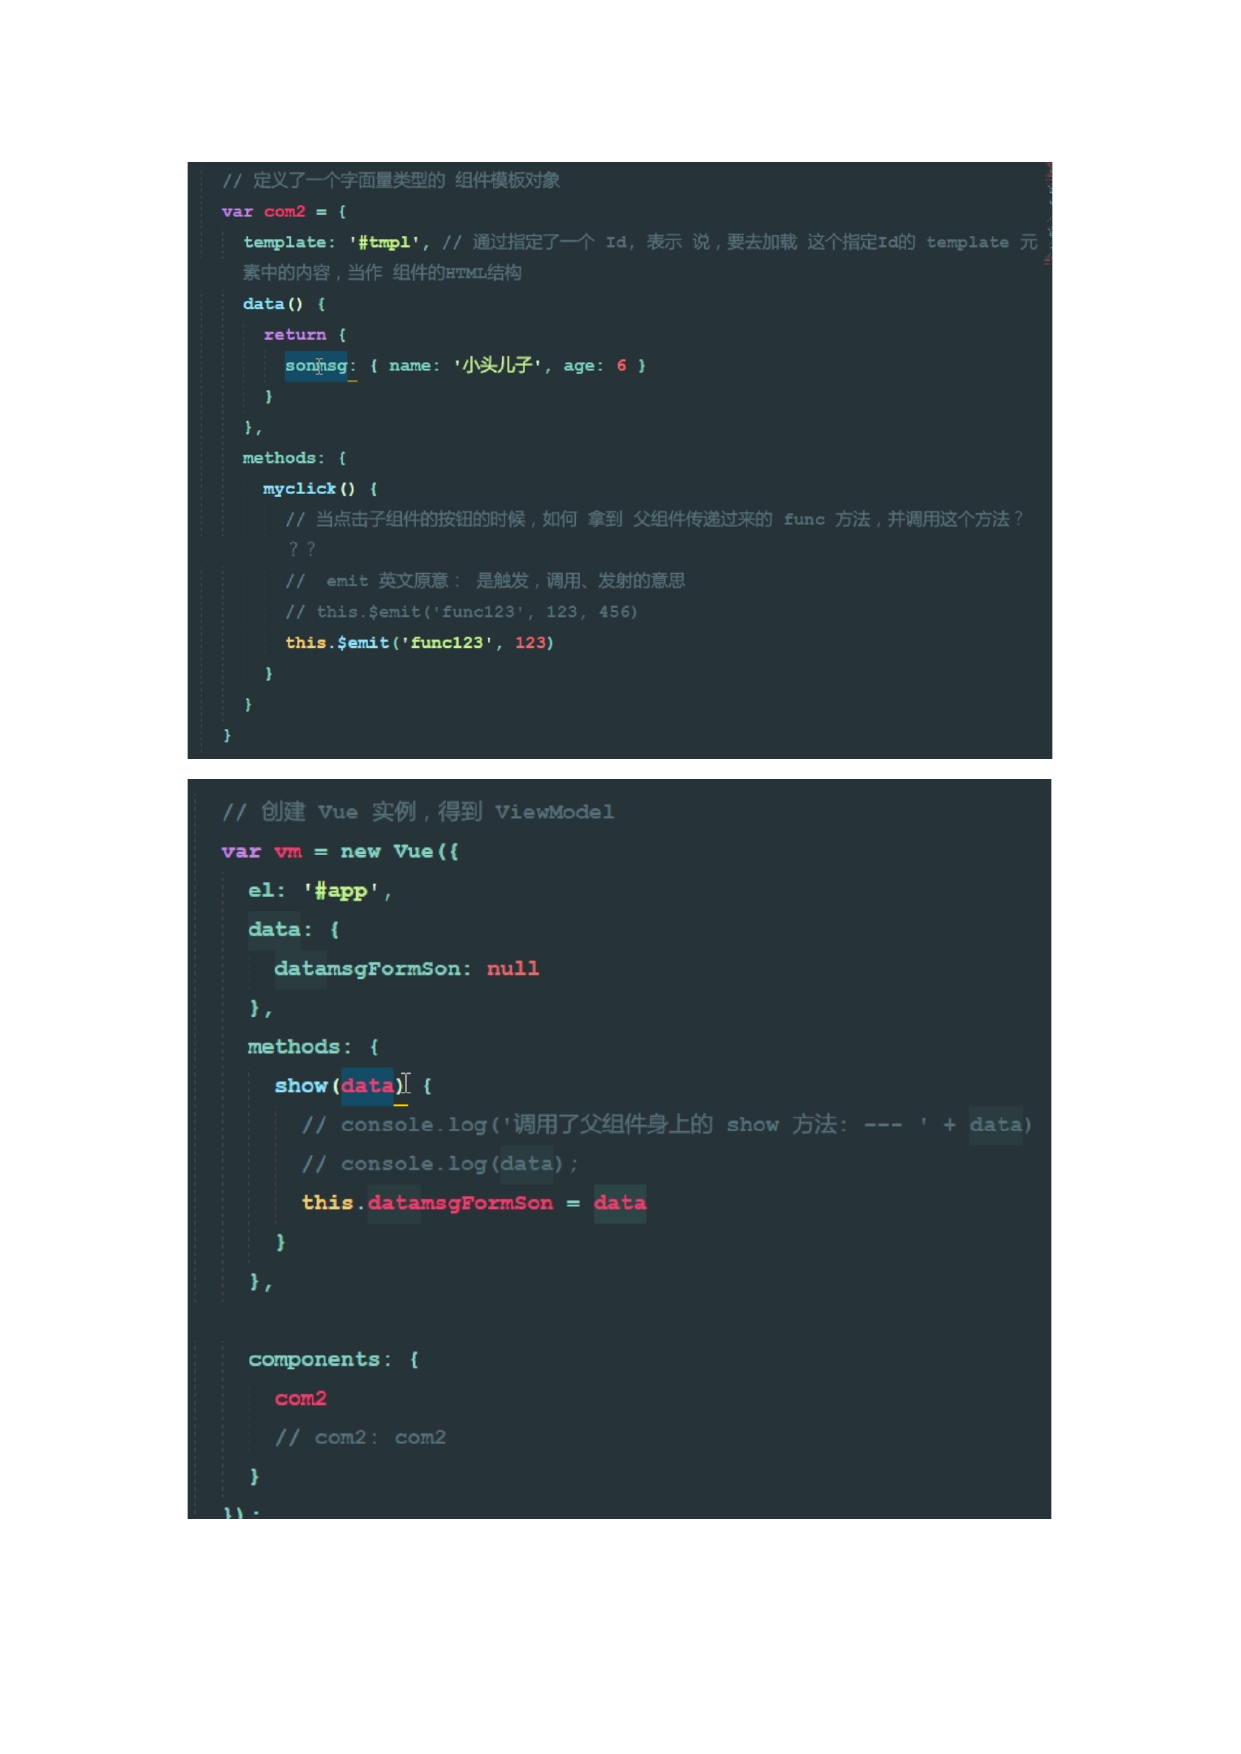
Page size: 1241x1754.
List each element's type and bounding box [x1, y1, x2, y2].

picture [187, 779, 1052, 1519]
picture [187, 162, 1053, 759]
